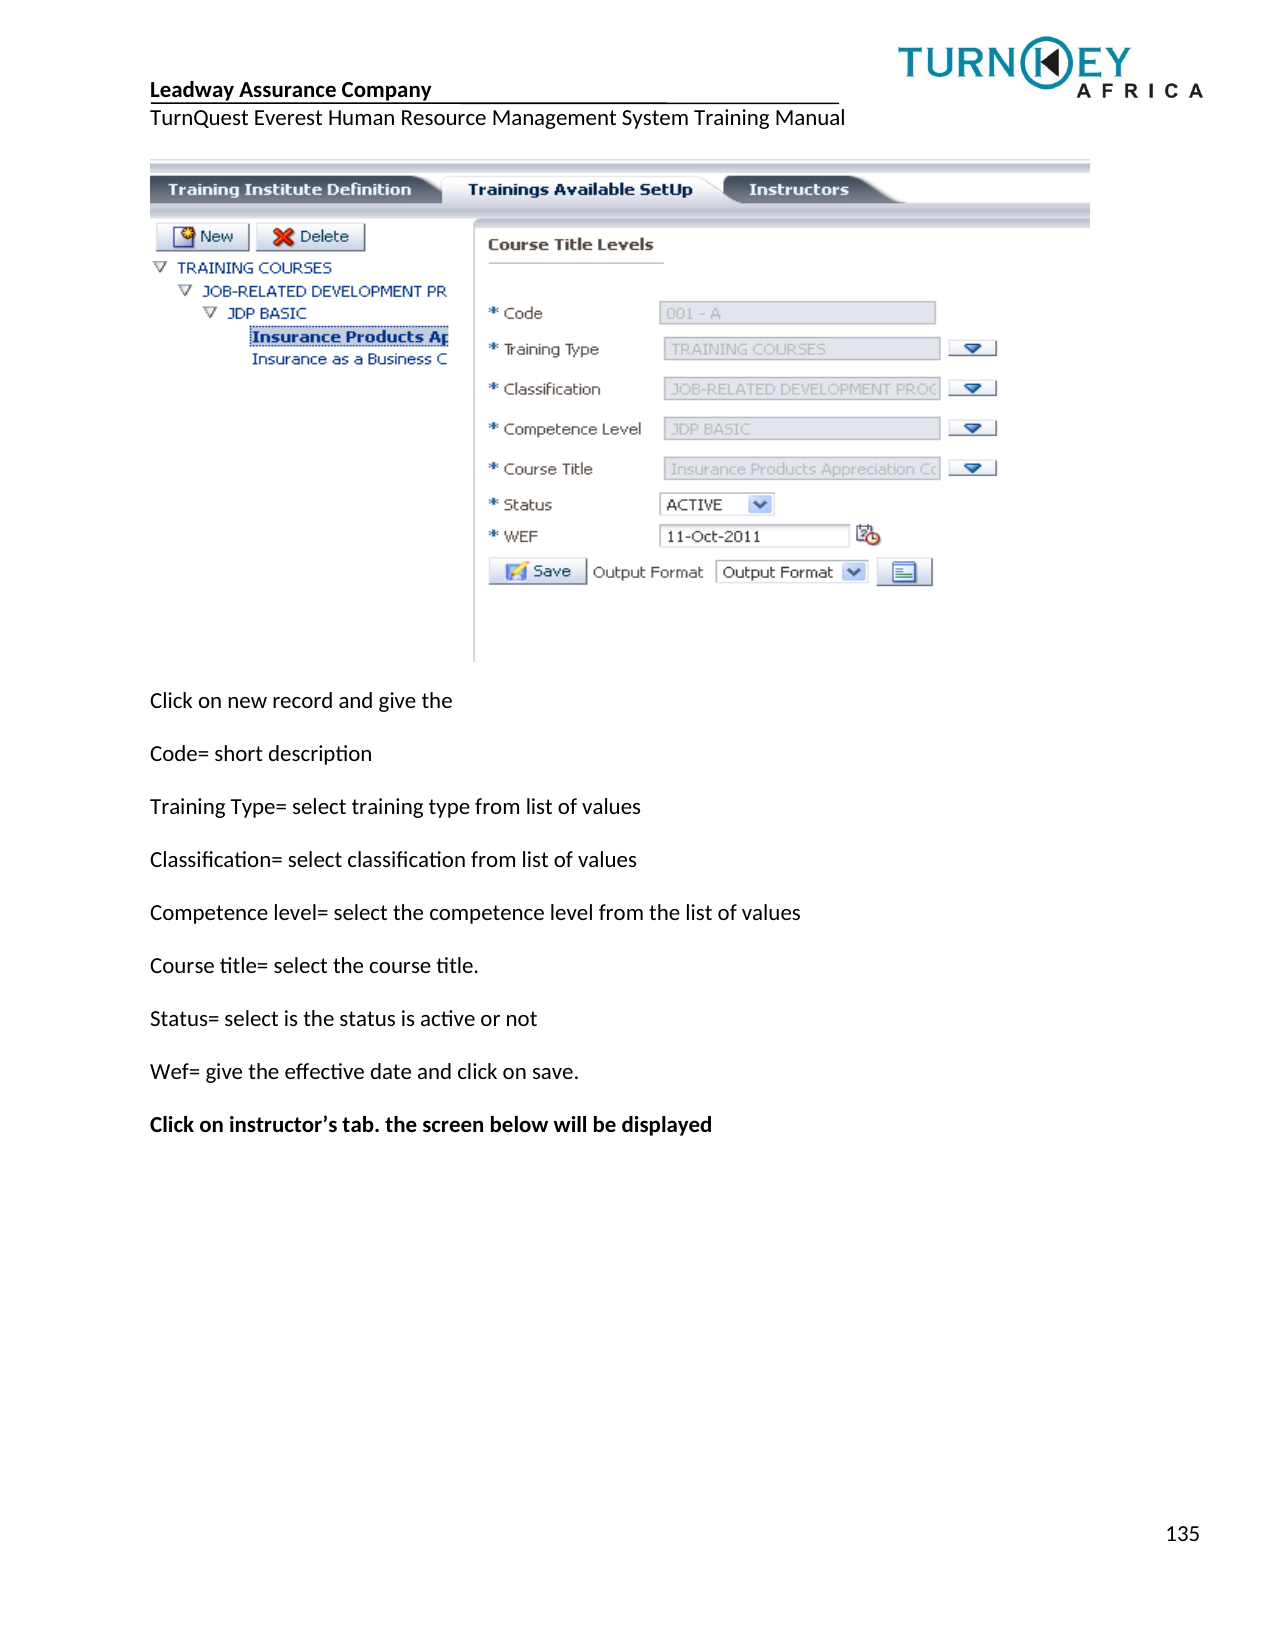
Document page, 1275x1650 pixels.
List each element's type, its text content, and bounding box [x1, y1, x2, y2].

text Training Type= select training type from list of values [150, 792, 1200, 820]
picture [898, 36, 1203, 98]
text Wef= give the effective date and click on save. [150, 1057, 1200, 1085]
text Classification= select classification from list of values [150, 845, 1200, 873]
text Competence level= select the competence level from the list of values [150, 898, 1200, 926]
text Course title= select the course title. [150, 951, 1200, 979]
text Code= short description [150, 739, 1200, 767]
text Status= select is the status is active or not [150, 1004, 1200, 1032]
picture [150, 159, 1091, 662]
text Click on instructor’s tab. the screen below will be displayed [150, 1110, 1200, 1138]
text Click on new record and give the [150, 686, 1200, 714]
